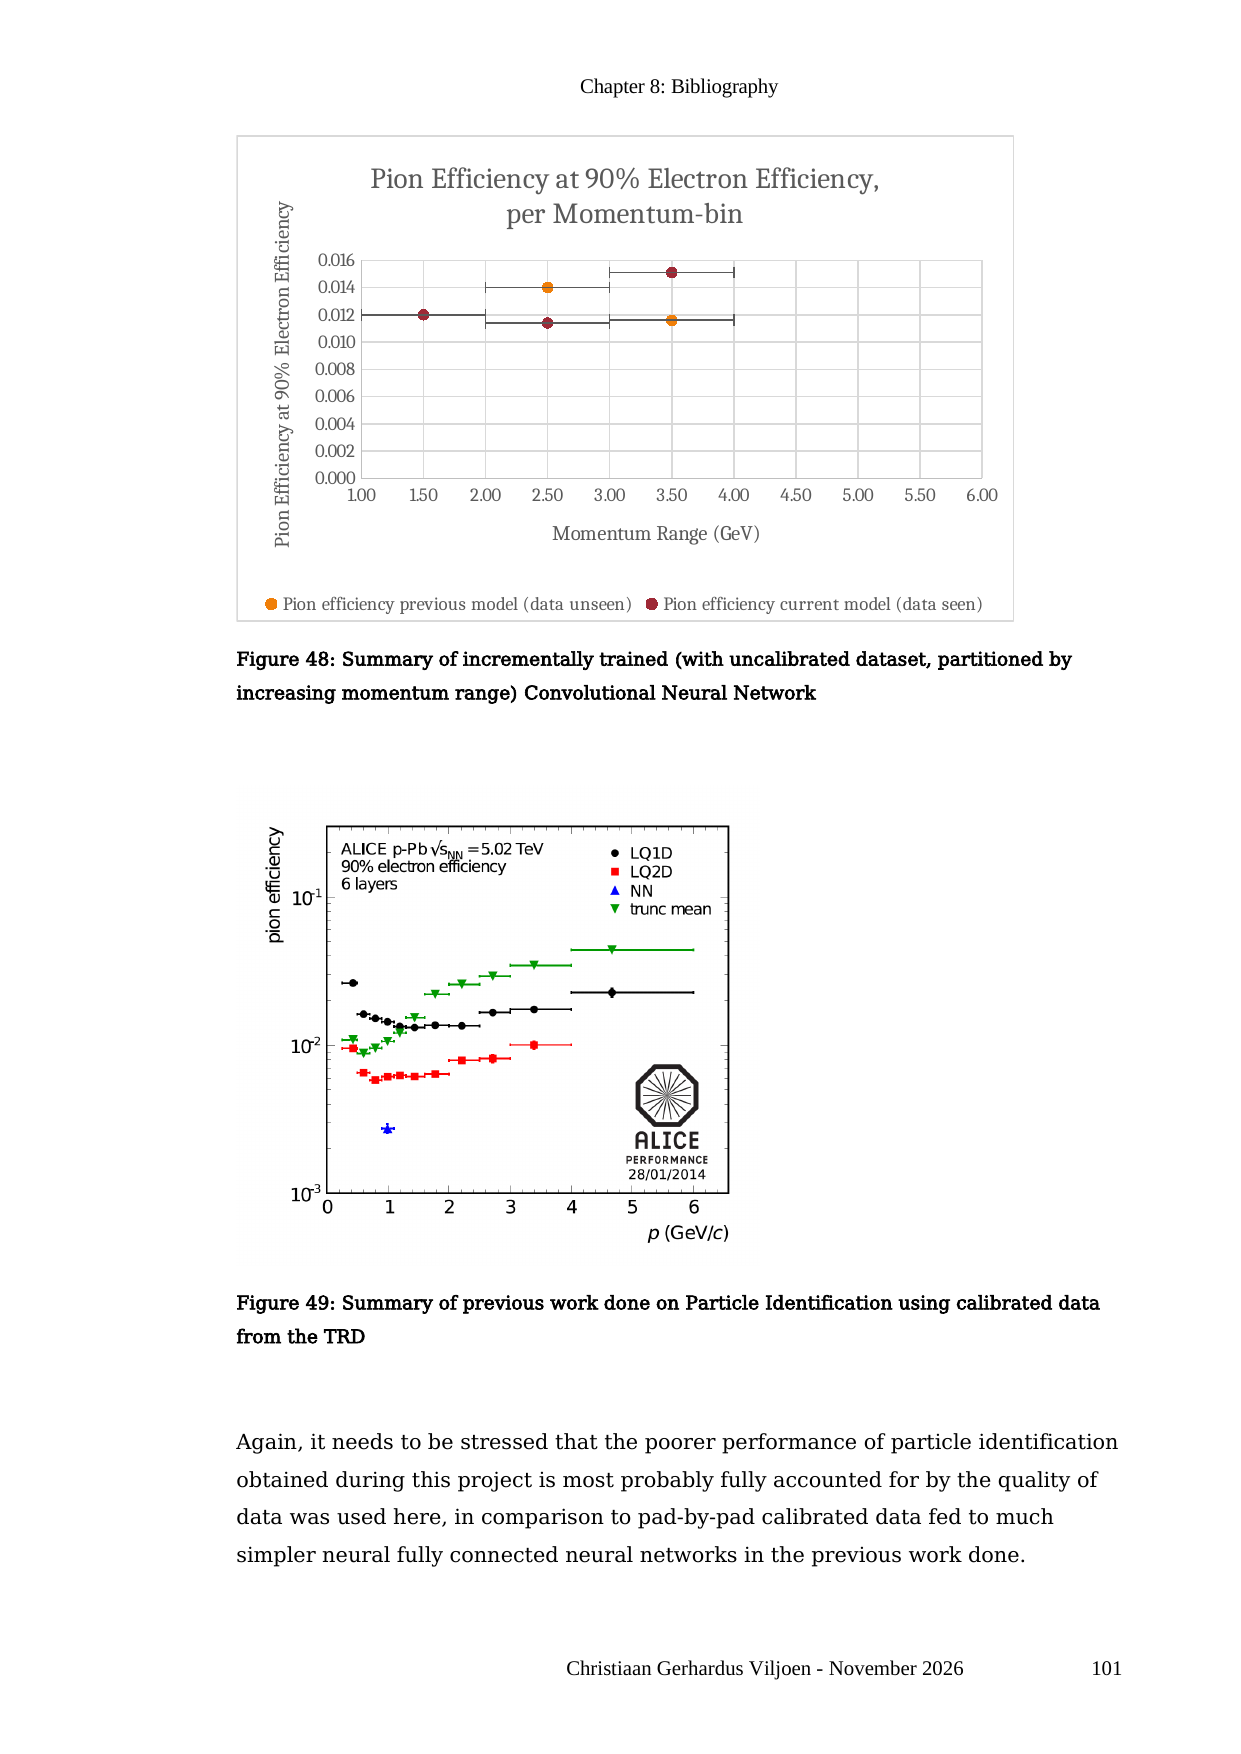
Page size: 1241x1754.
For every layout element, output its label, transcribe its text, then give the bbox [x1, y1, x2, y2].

text Again, it needs to be stressed that the poorer performance of particle identification obtained during this project is most probably fully accounted for by the quality of data was used here, in comparison to pad-by-pad calibrated data fed to much simpler neural fully connected neural networks in the previous work done. [236, 1429, 1122, 1567]
picture [236, 785, 761, 1266]
